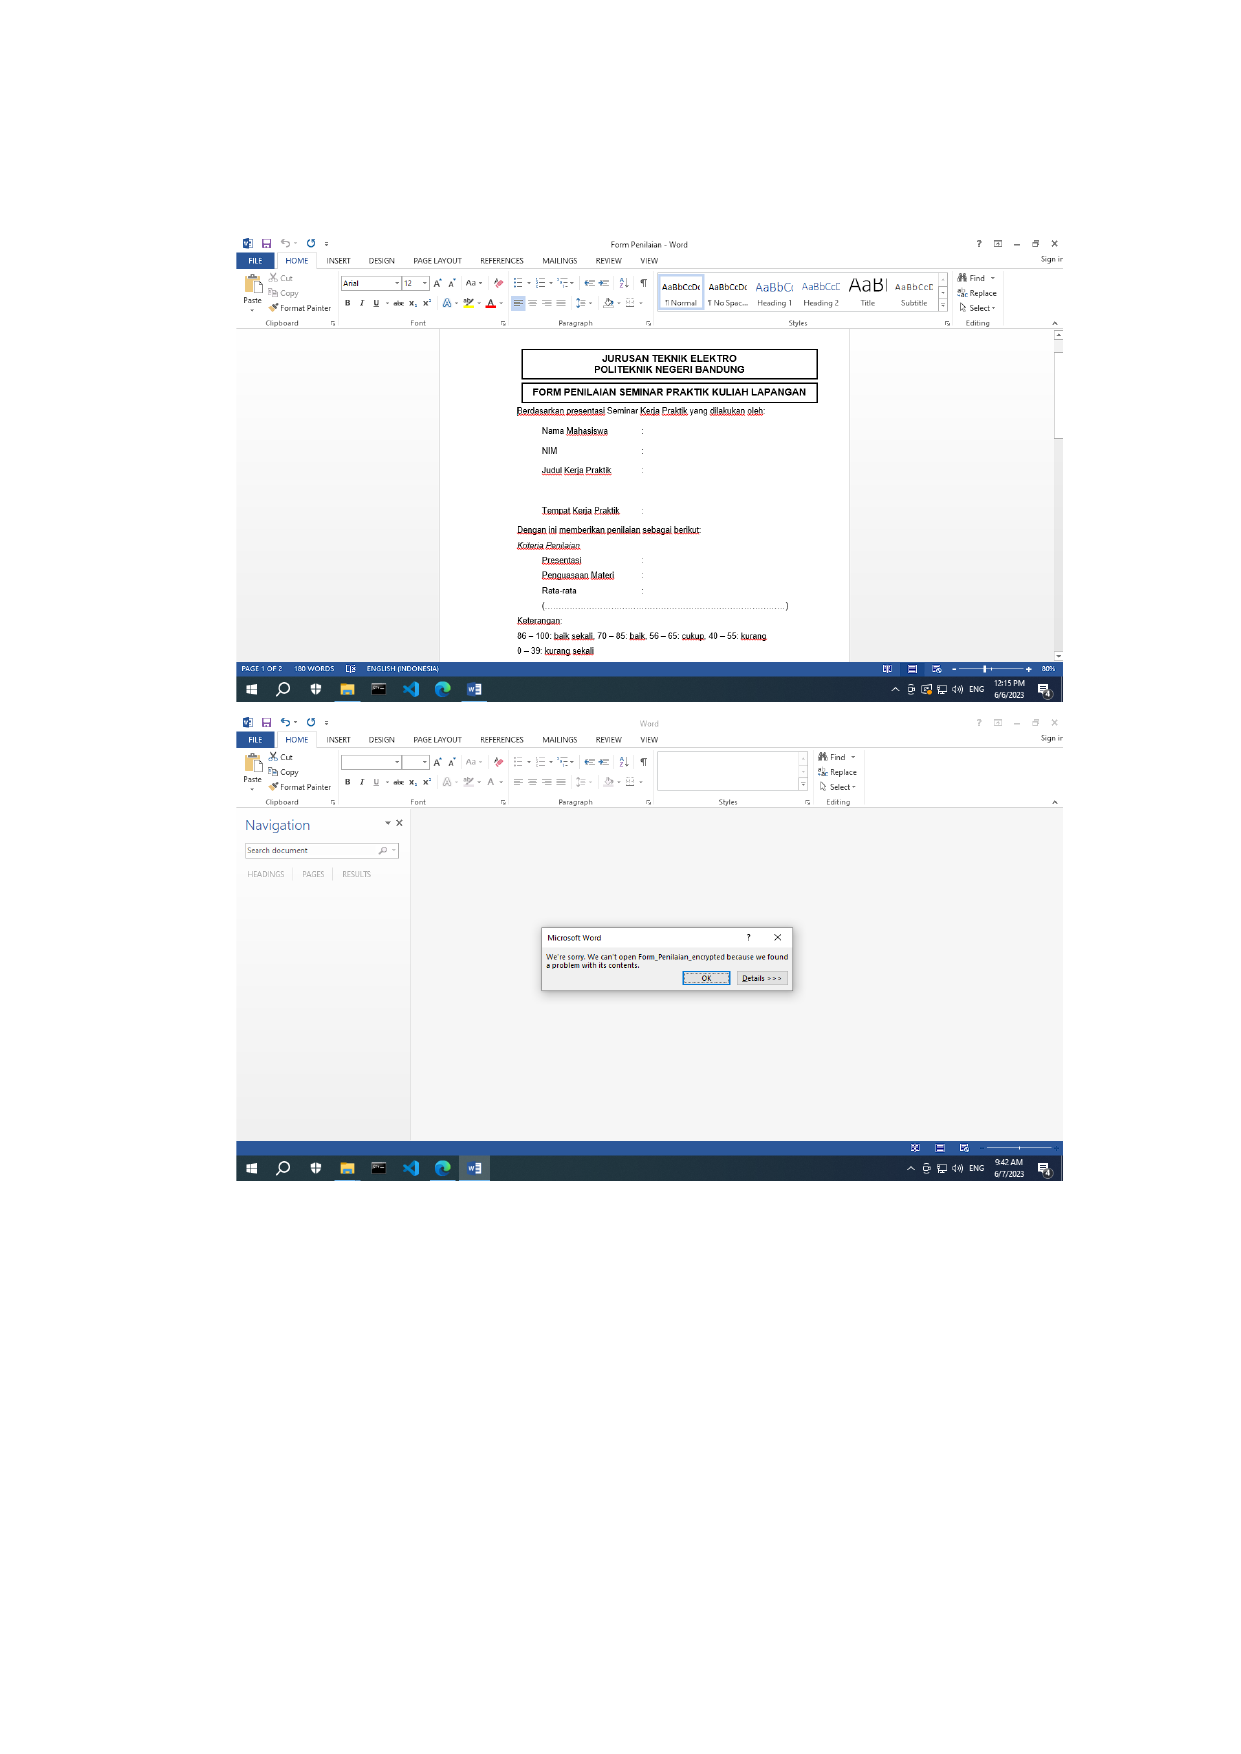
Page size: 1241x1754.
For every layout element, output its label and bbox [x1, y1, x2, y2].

picture [236, 715, 1063, 1181]
picture [236, 236, 1063, 702]
